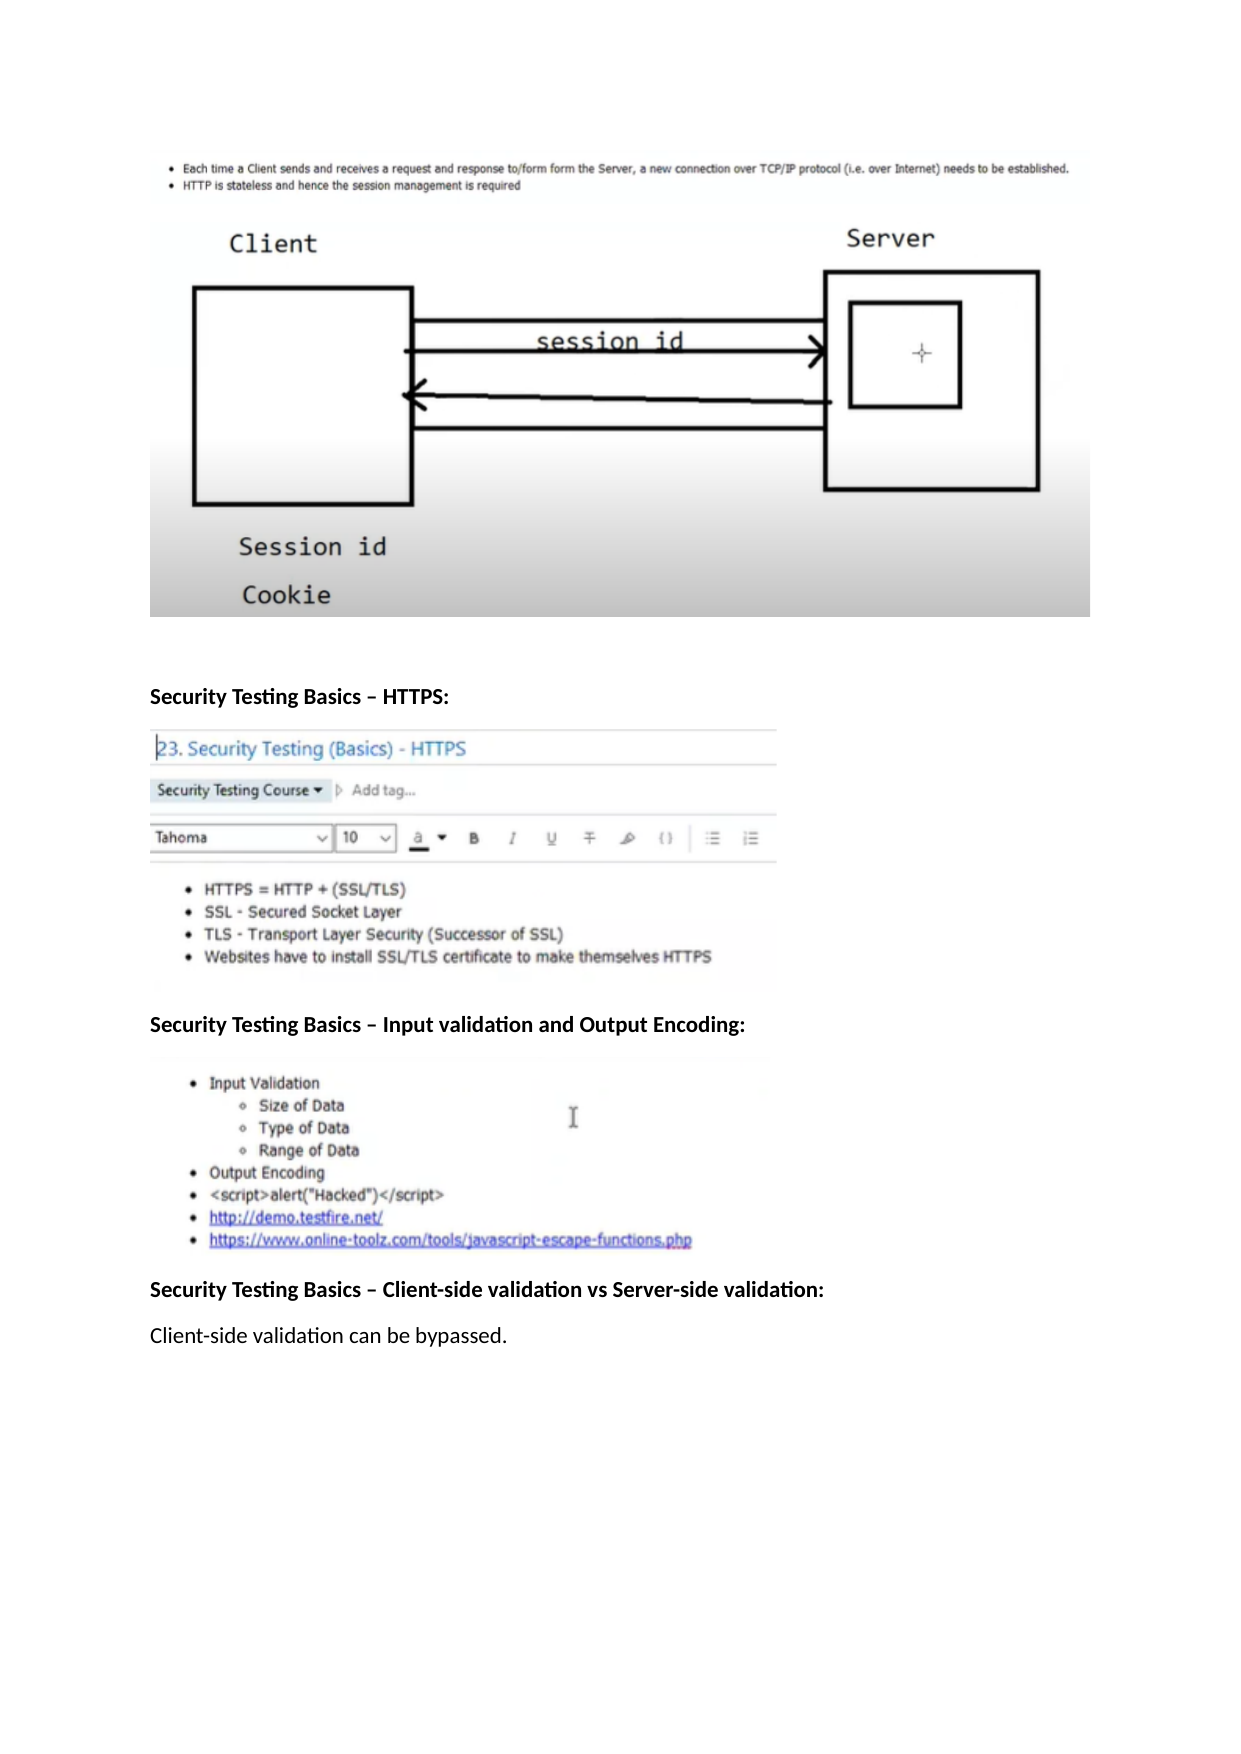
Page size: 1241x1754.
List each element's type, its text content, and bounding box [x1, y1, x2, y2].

picture [150, 150, 1091, 204]
text Security Testing Basics – HTTPS: [150, 682, 1090, 710]
picture [150, 222, 1091, 617]
text Security Testing Basics – Input validation and Output Encoding: [150, 1011, 1090, 1038]
text Security Testing Basics – Client-side validation vs Server-side validation: [150, 1275, 1090, 1303]
picture [150, 1057, 771, 1256]
picture [150, 729, 777, 992]
text Client-side validation can be bypassed. [150, 1322, 1090, 1349]
